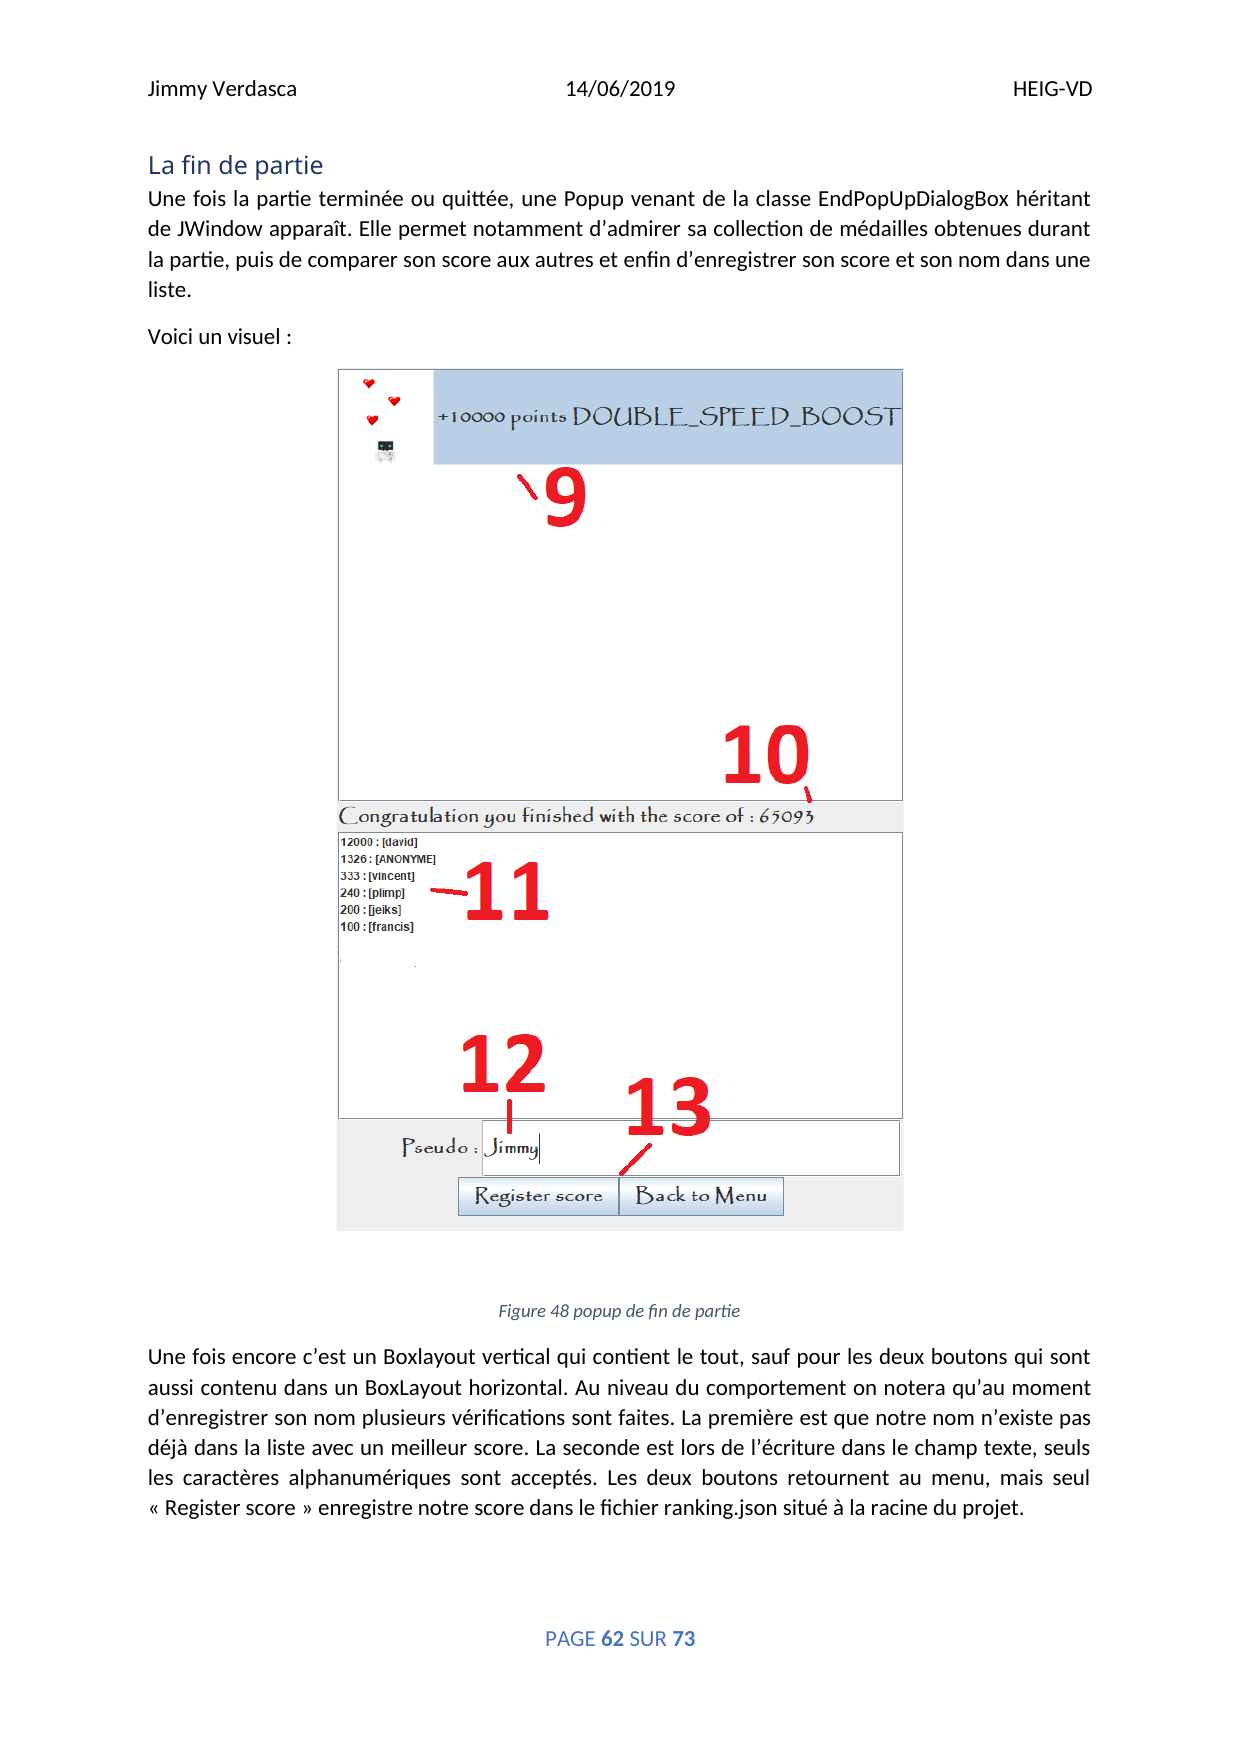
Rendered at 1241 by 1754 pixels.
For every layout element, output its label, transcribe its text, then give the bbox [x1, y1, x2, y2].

subtitle La fin de partie [148, 148, 1093, 182]
text Voici un visuel : [148, 322, 1093, 350]
text Une fois encore c’est un Boxlayout vertical qui contient le tout, sauf pour les deux boutons qui sont aussi contenu dans un BoxLayout horizontal. Au niveau du comportement on notera qu’au moment d’enregistrer son nom plusieurs vérifications sont faites. La première est que notre nom n’existe pas déjà dans la liste avec un meilleur score. La seconde est lors de l’écriture dans le champ texte, seuls les caractères alphanumériques sont acceptés. Les deux boutons retournent au menu, mais seul « Register score » enregistre notre score dans le fichier ranking.json situé à la racine du projet. [148, 1342, 1093, 1522]
text Une fois la partie terminée ou quittée, une Popup venant de la classe EndPopUpDialogBox héritant de JWindow apparaît. Elle permet notamment d’admirer sa collection de médailles obtenues durant la partie, puis de comparer son score aux autres et enfin d’enregistrer son score et son nom dans une liste. [148, 184, 1093, 303]
picture [336, 368, 904, 1231]
